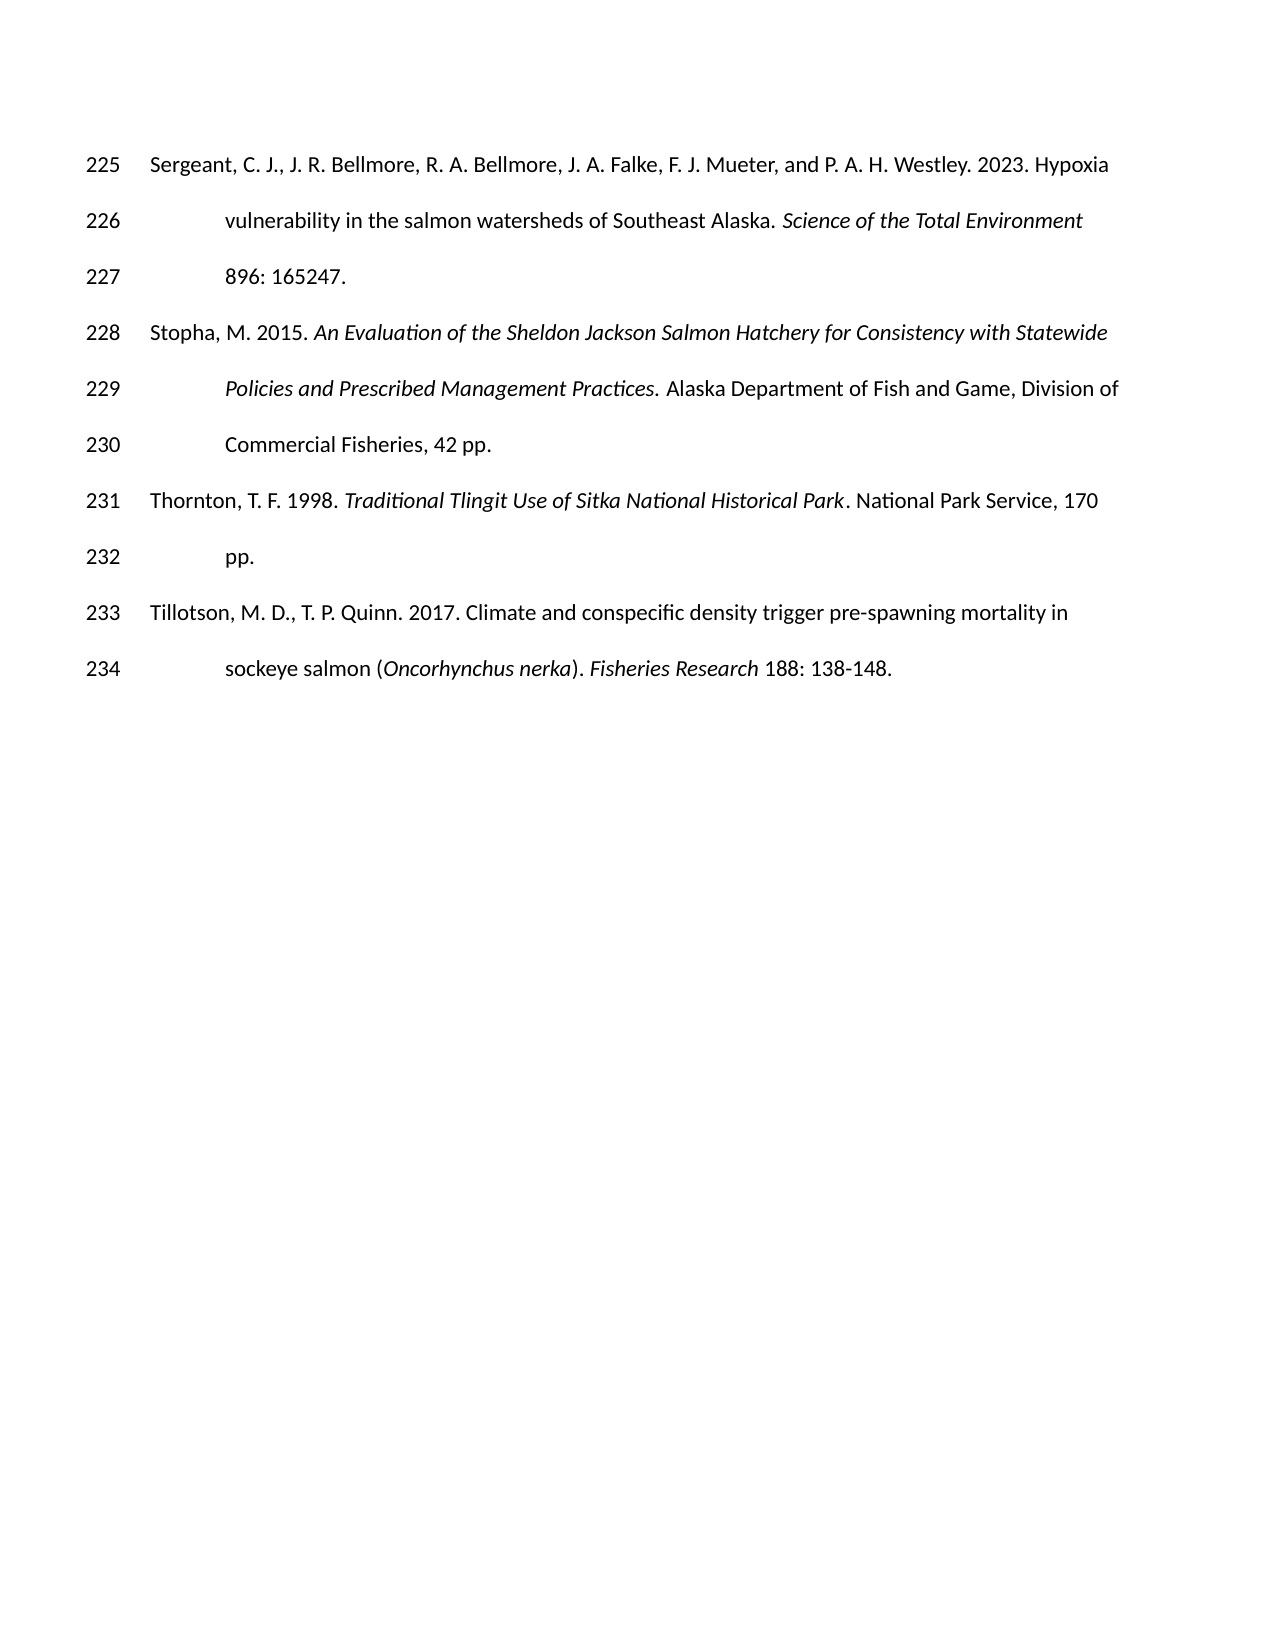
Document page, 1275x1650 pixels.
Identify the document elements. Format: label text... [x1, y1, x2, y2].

text Sergeant, C. J., J. R. Bellmore, R. A. Bellmore, J. A. Falke, F. J. Mueter, and P. A. H. Westley. 2023. Hypoxia vulnerability in the salmon watersheds of Southeast Alaska. Science of the Total Environment 896: 165247. [150, 150, 1125, 290]
text Tillotson, M. D., T. P. Quinn. 2017. Climate and conspecific density trigger pre-spawning mortality in sockeye salmon (Oncorhynchus nerka). Fisheries Research 188: 138-148. [150, 598, 1125, 682]
text Thornton, T. F. 1998. Traditional Tlingit Use of Sitka National Historical Park. National Park Service, 170 pp. [150, 486, 1125, 570]
text Stopha, M. 2015. An Evaluation of the Sheldon Jackson Salmon Hatchery for Consistency with Statewide Policies and Prescribed Management Practices. Alaska Department of Fish and Game, Division of Commercial Fisheries, 42 pp. [150, 318, 1125, 458]
